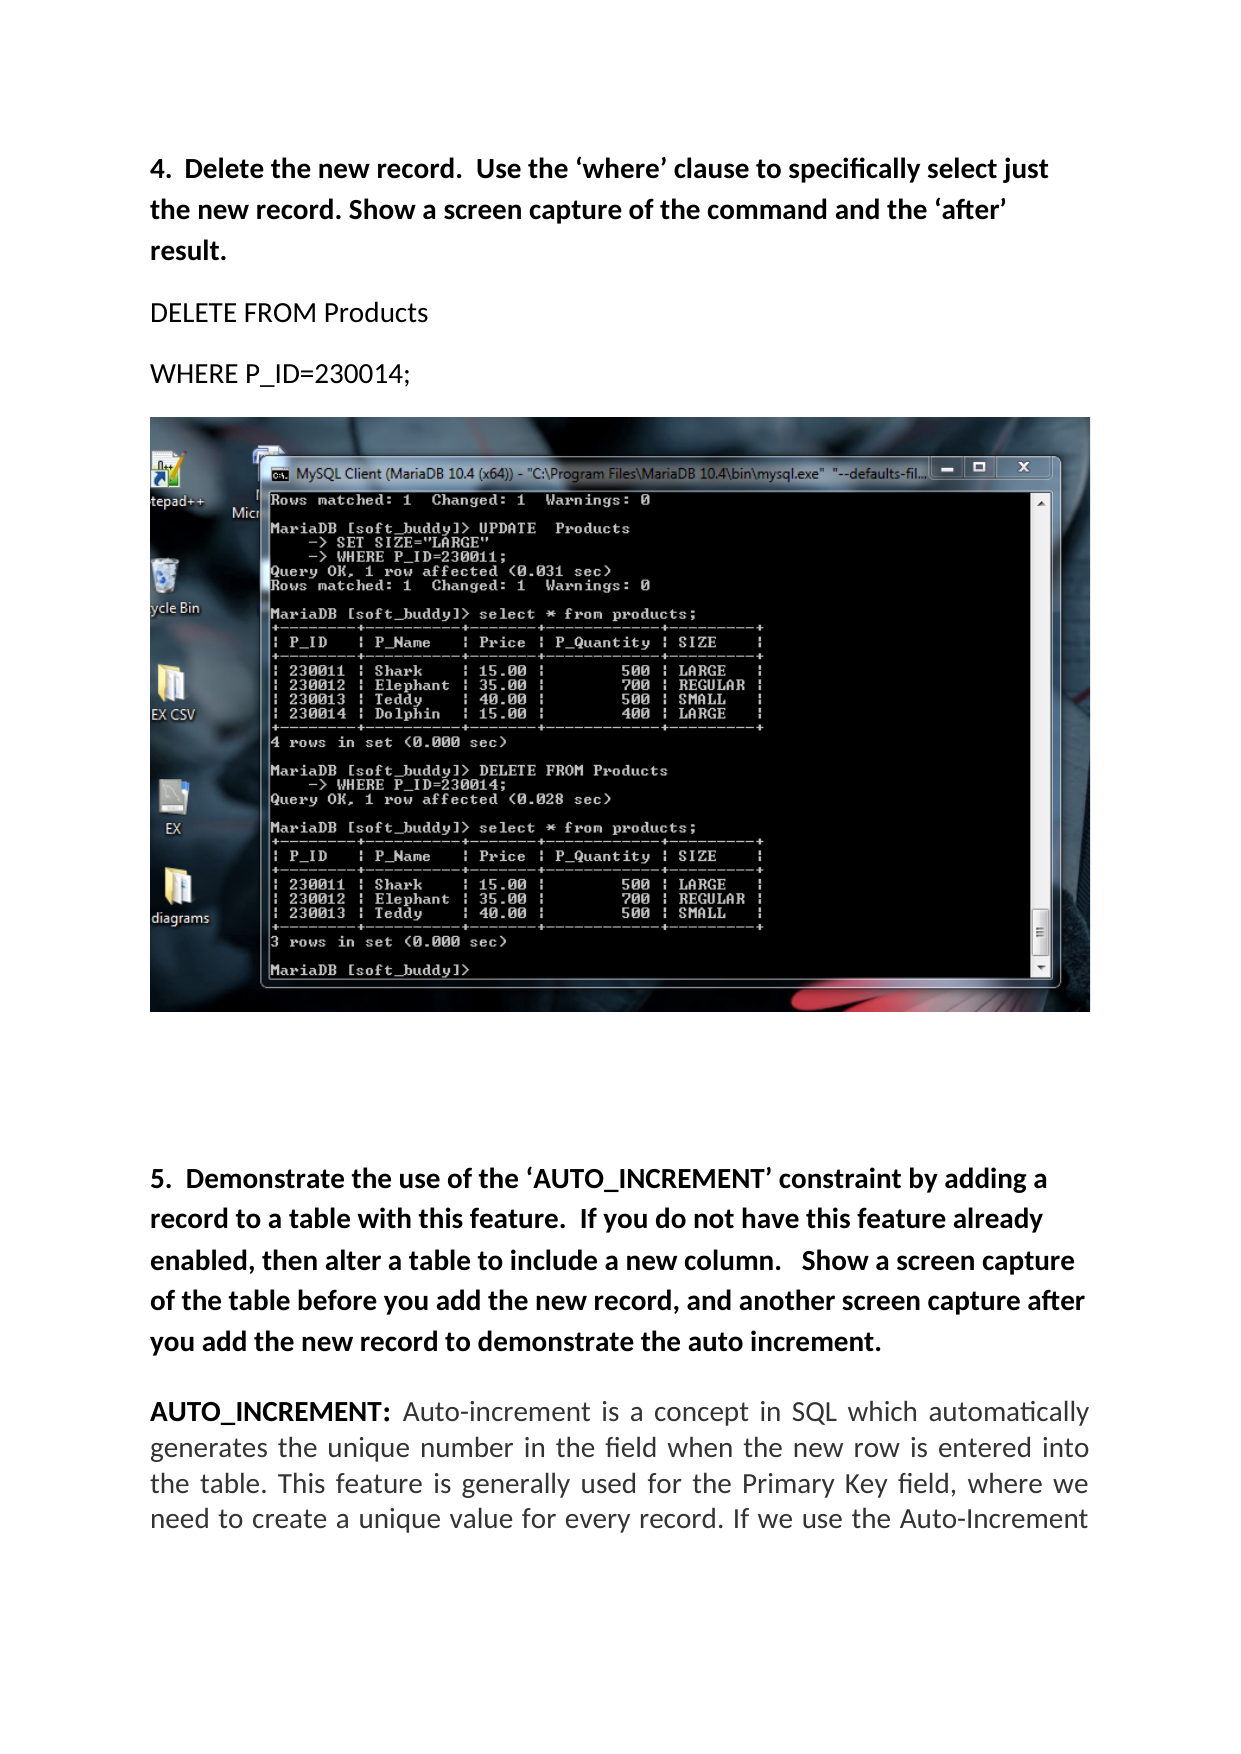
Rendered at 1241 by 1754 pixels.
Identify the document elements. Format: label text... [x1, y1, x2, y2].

text WHERE P_ID=230014; [150, 355, 1090, 391]
text 4. Delete the new record. Use the ‘where’ clause to specifically select just the new record. Show a screen capture of the command and the ‘after’ result. [150, 150, 1090, 267]
text 5. Demonstrate the use of the ‘AUTO_INCREMENT’ constraint by adding a record to a table with this feature. If you do not have this feature already enabled, then alter a table to include a new column. Show a screen capture of the table before you add the new record, and another screen capture after you add the new record to demonstrate the auto increment. [150, 1160, 1090, 1359]
picture [150, 417, 1091, 1012]
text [150, 1393, 1090, 1536]
text DELETE FROM Products [150, 294, 1090, 329]
